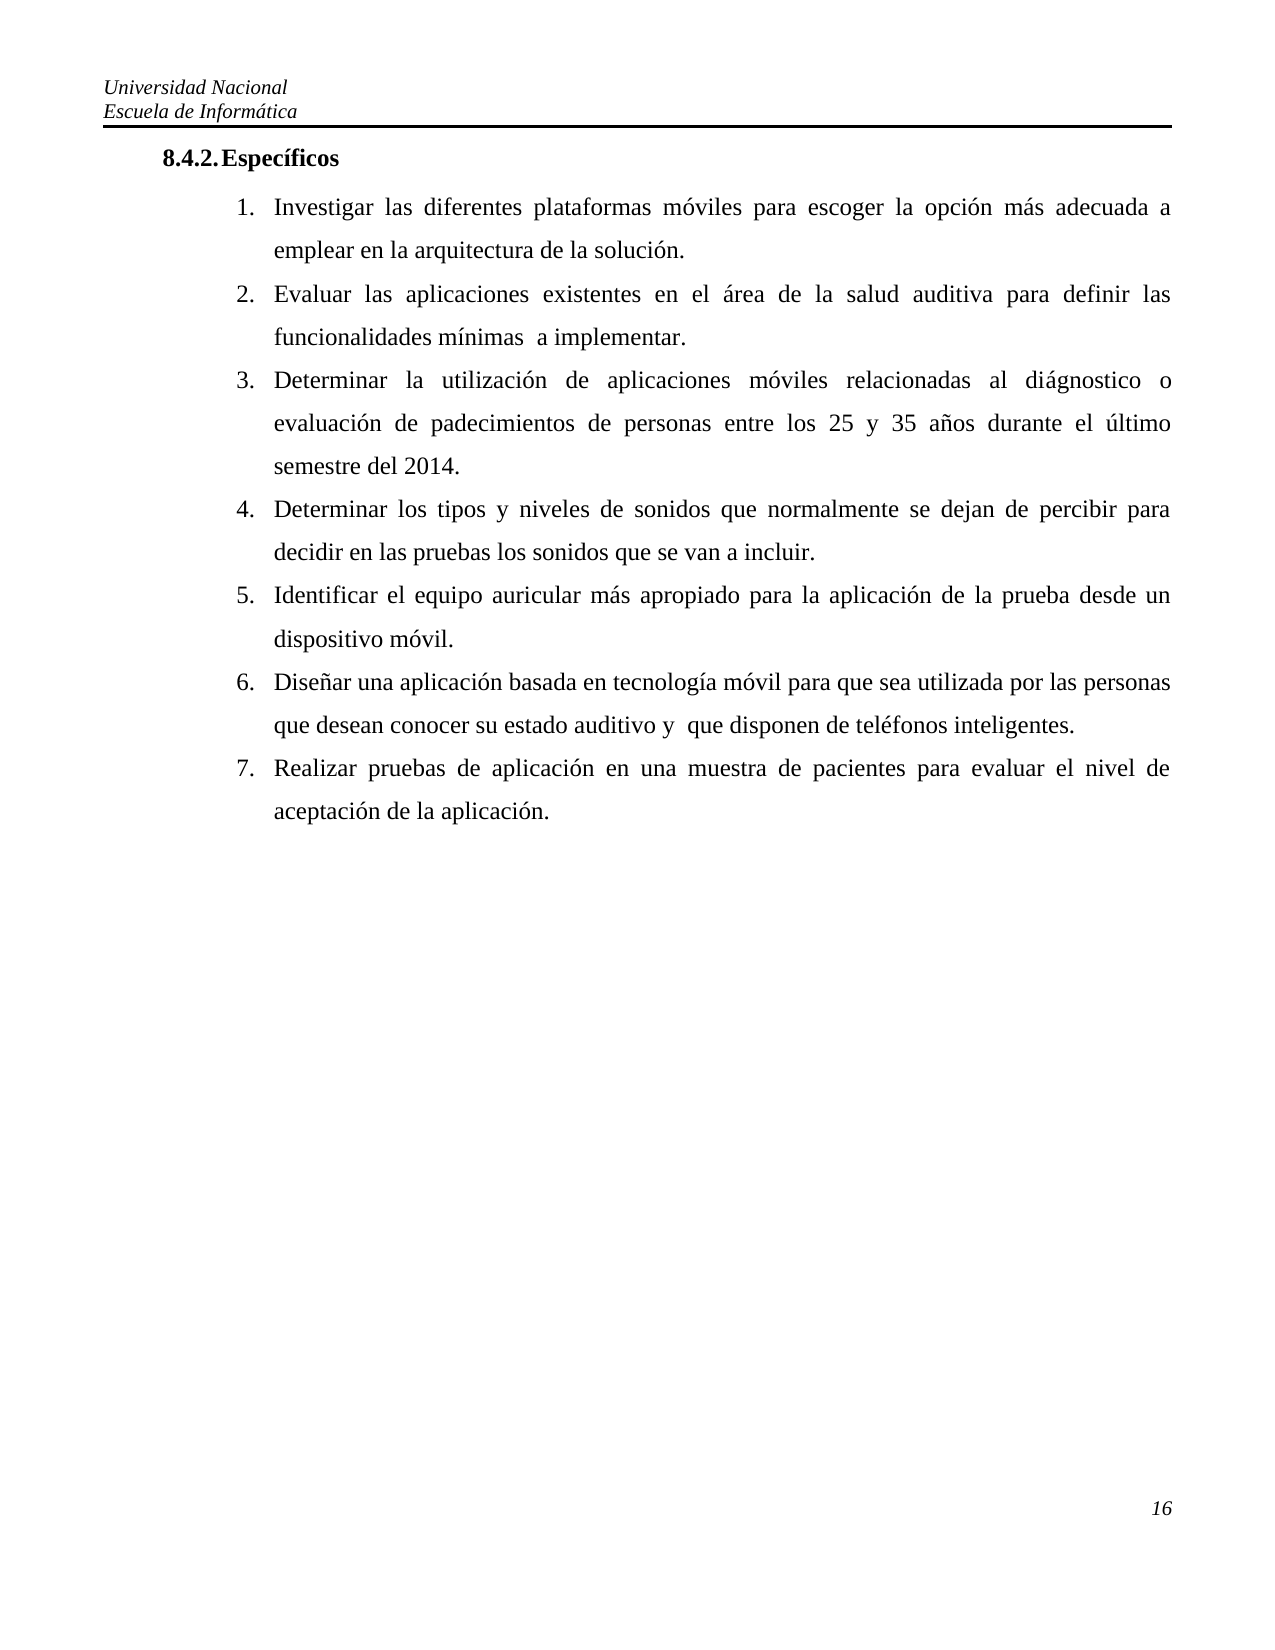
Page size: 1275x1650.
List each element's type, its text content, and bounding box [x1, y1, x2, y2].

list Evaluar las aplicaciones existentes en el área de la salud auditiva para definir las funcionalidades mínimas a implementar. [236, 279, 1172, 351]
list Diseñar una aplicación basada en tecnología móvil para que sea utilizada por las personas que desean conocer su estado auditivo y que disponen de teléfonos inteligentes. [236, 667, 1172, 739]
list Realizar pruebas de aplicación en una muestra de pacientes para evaluar el nivel de aceptación de la aplicación. [236, 753, 1172, 825]
list Determinar los tipos y niveles de sonidos que normalmente se dejan de percibir para decidir en las pruebas los sonidos que se van a incluir. [236, 494, 1172, 566]
list Determinar la utilización de aplicaciones móviles relacionadas al diágnostico o evaluación de padecimientos de personas entre los 25 y 35 años durante el último semestre del 2014. [236, 365, 1172, 480]
list Identificar el equipo auricular más apropiado para la aplicación de la prueba desde un dispositivo móvil. [236, 581, 1172, 652]
list Investigar las diferentes plataformas móviles para escoger la opción más adecuada a emplear en la arquitectura de la solución. [236, 192, 1172, 264]
text Específicos [162, 143, 1172, 172]
